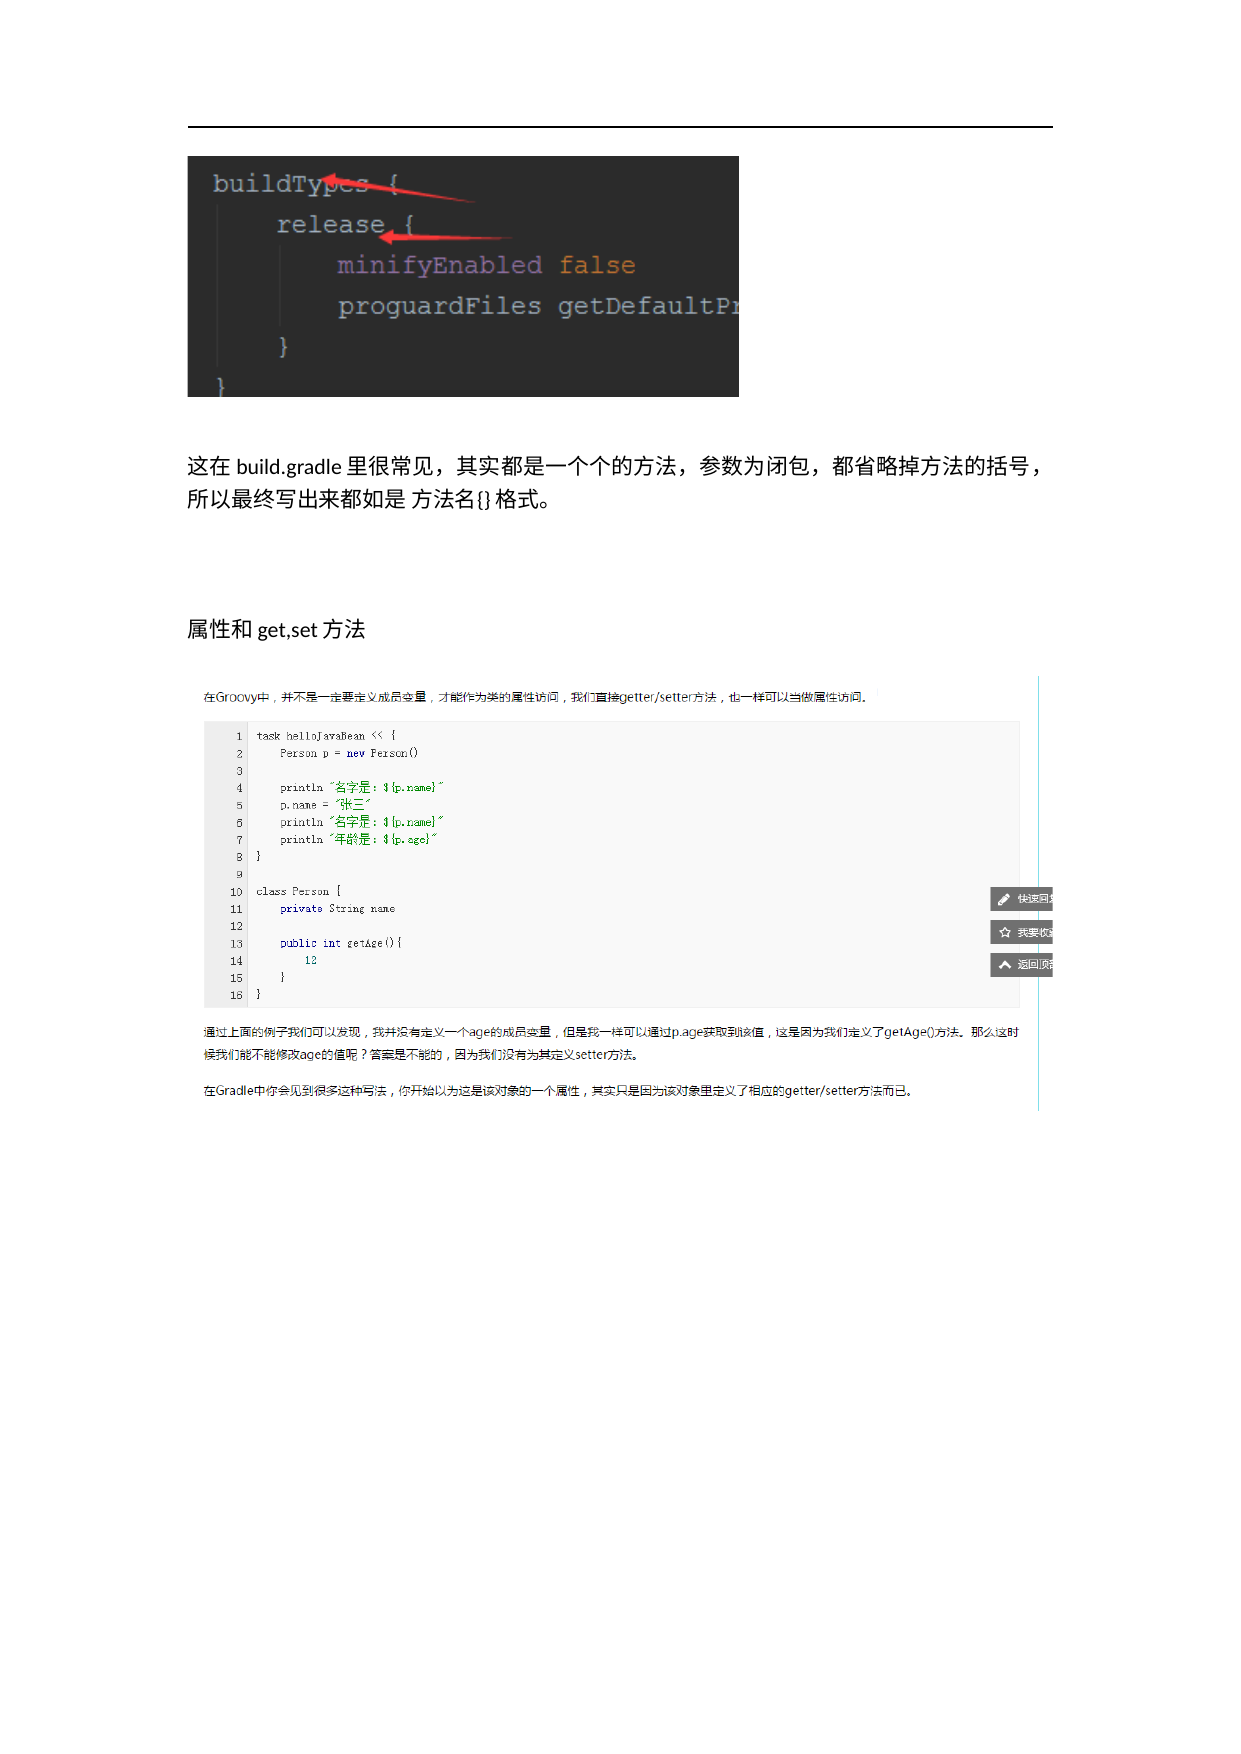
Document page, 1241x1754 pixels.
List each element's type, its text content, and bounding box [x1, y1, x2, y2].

picture [187, 676, 1053, 1111]
text 属性和get,set方法 [187, 611, 1053, 644]
picture [187, 156, 739, 397]
text 这在build.gradle里很常见，其实都是一个个的方法，参数为闭包，都省略掉方法的括号，所以最终写出来都如是 方法名{} 格式。 [187, 449, 1053, 514]
